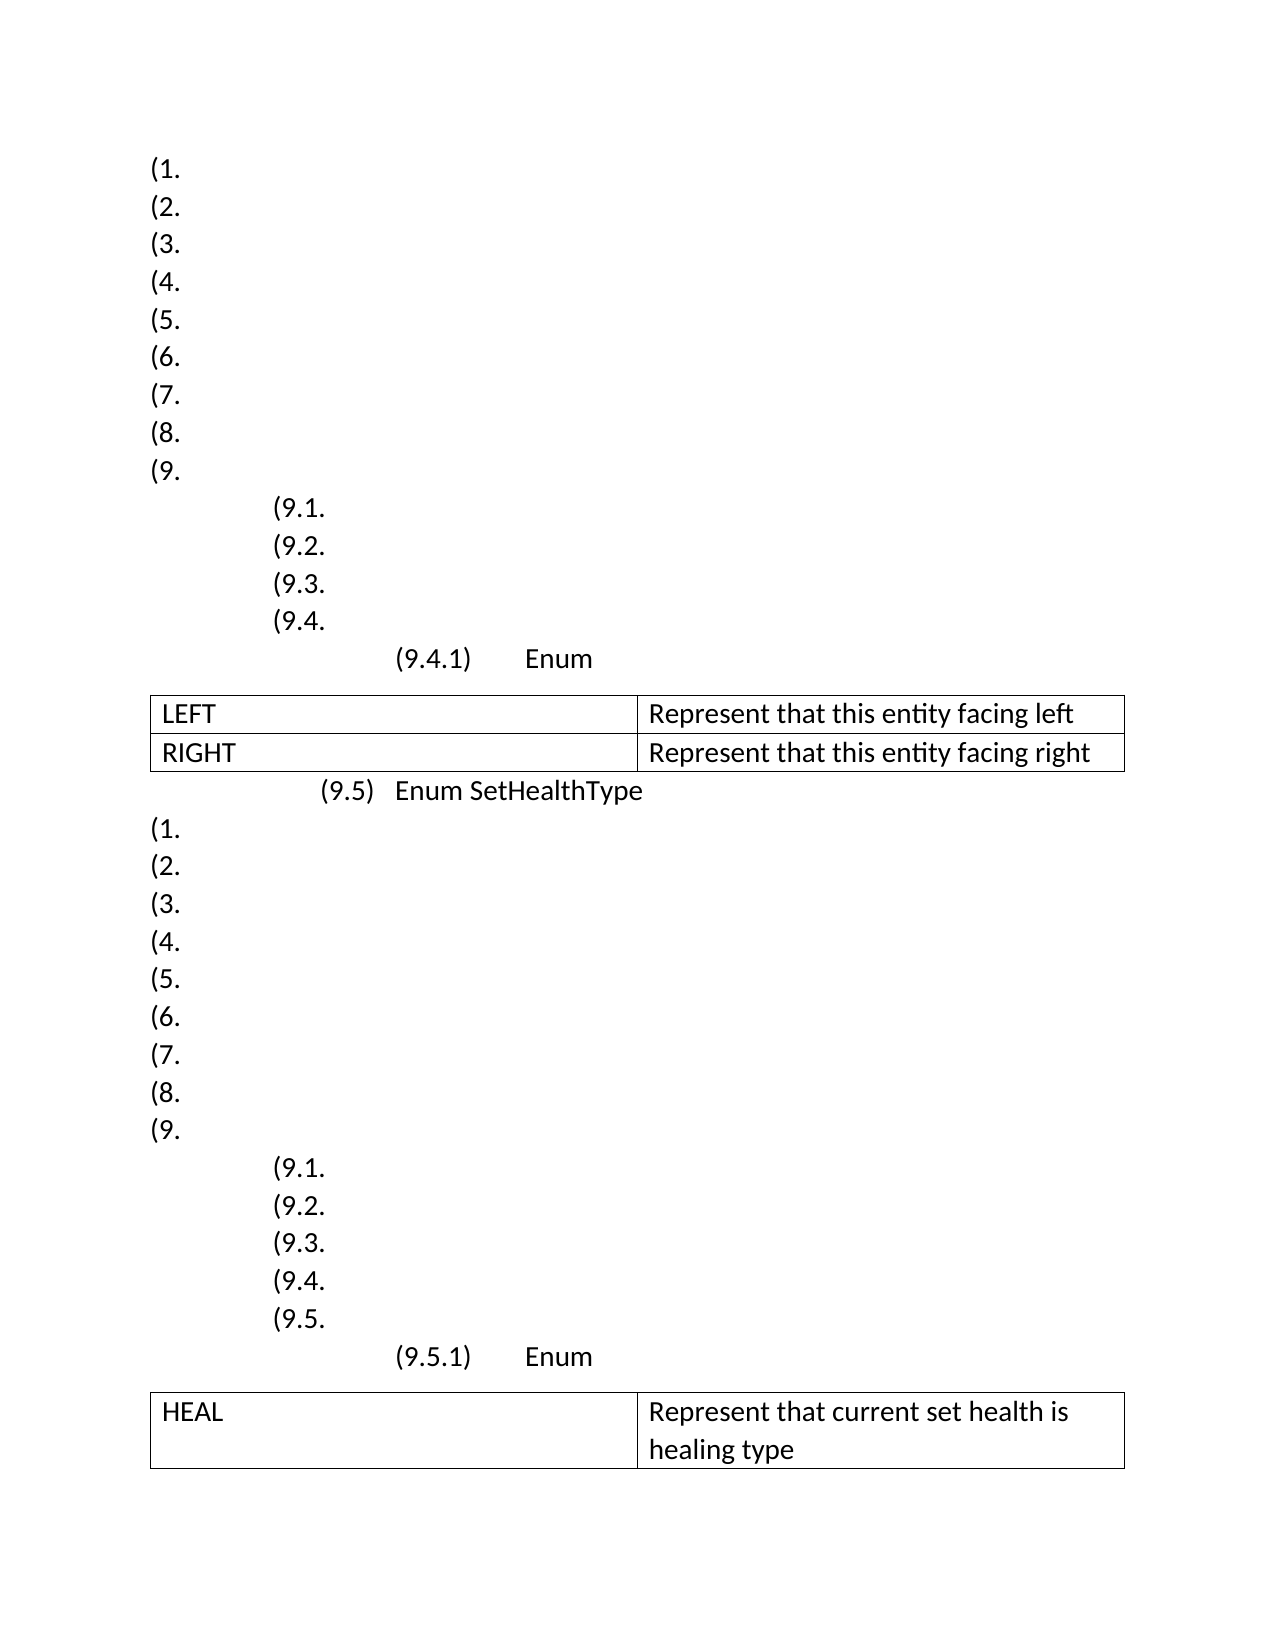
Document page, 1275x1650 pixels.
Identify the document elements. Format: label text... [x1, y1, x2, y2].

table_header Represent that this entity facing left [638, 696, 1124, 733]
table_header LEFT [151, 696, 637, 733]
list Enum [395, 1338, 1125, 1373]
list Enum [395, 640, 1125, 676]
table_cell Represent that this entity facing right [638, 734, 1124, 771]
list Enum SetHealthType [320, 772, 1125, 808]
table_header Represent that current set health is healing type [638, 1393, 1124, 1468]
table_cell RIGHT [151, 734, 637, 771]
table_header HEAL [151, 1393, 637, 1468]
